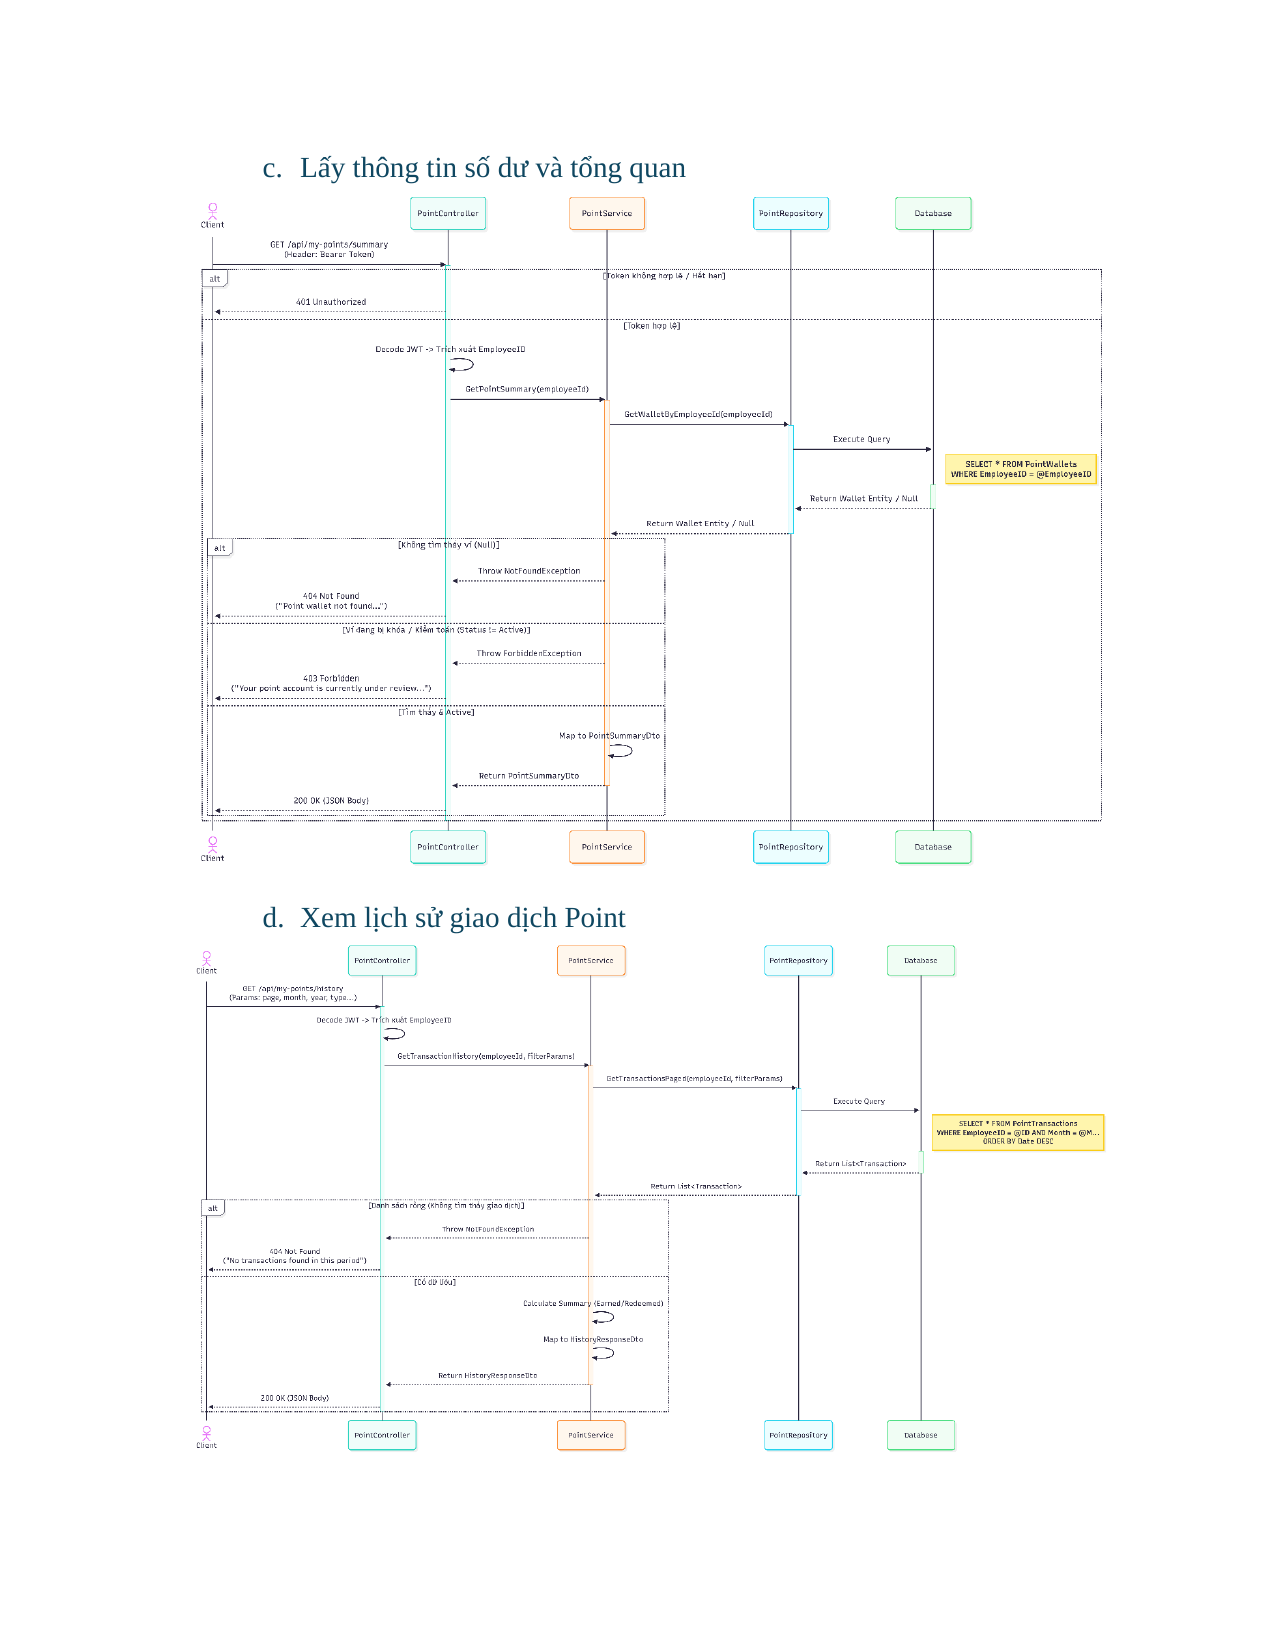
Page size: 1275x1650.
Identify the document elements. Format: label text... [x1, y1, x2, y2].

subtitle Xem lịch sử giao dịch Point [262, 900, 1125, 933]
subtitle Lấy thông tin số dư và tổng quan [262, 150, 1125, 183]
picture [150, 191, 1125, 884]
picture [150, 941, 1125, 1468]
